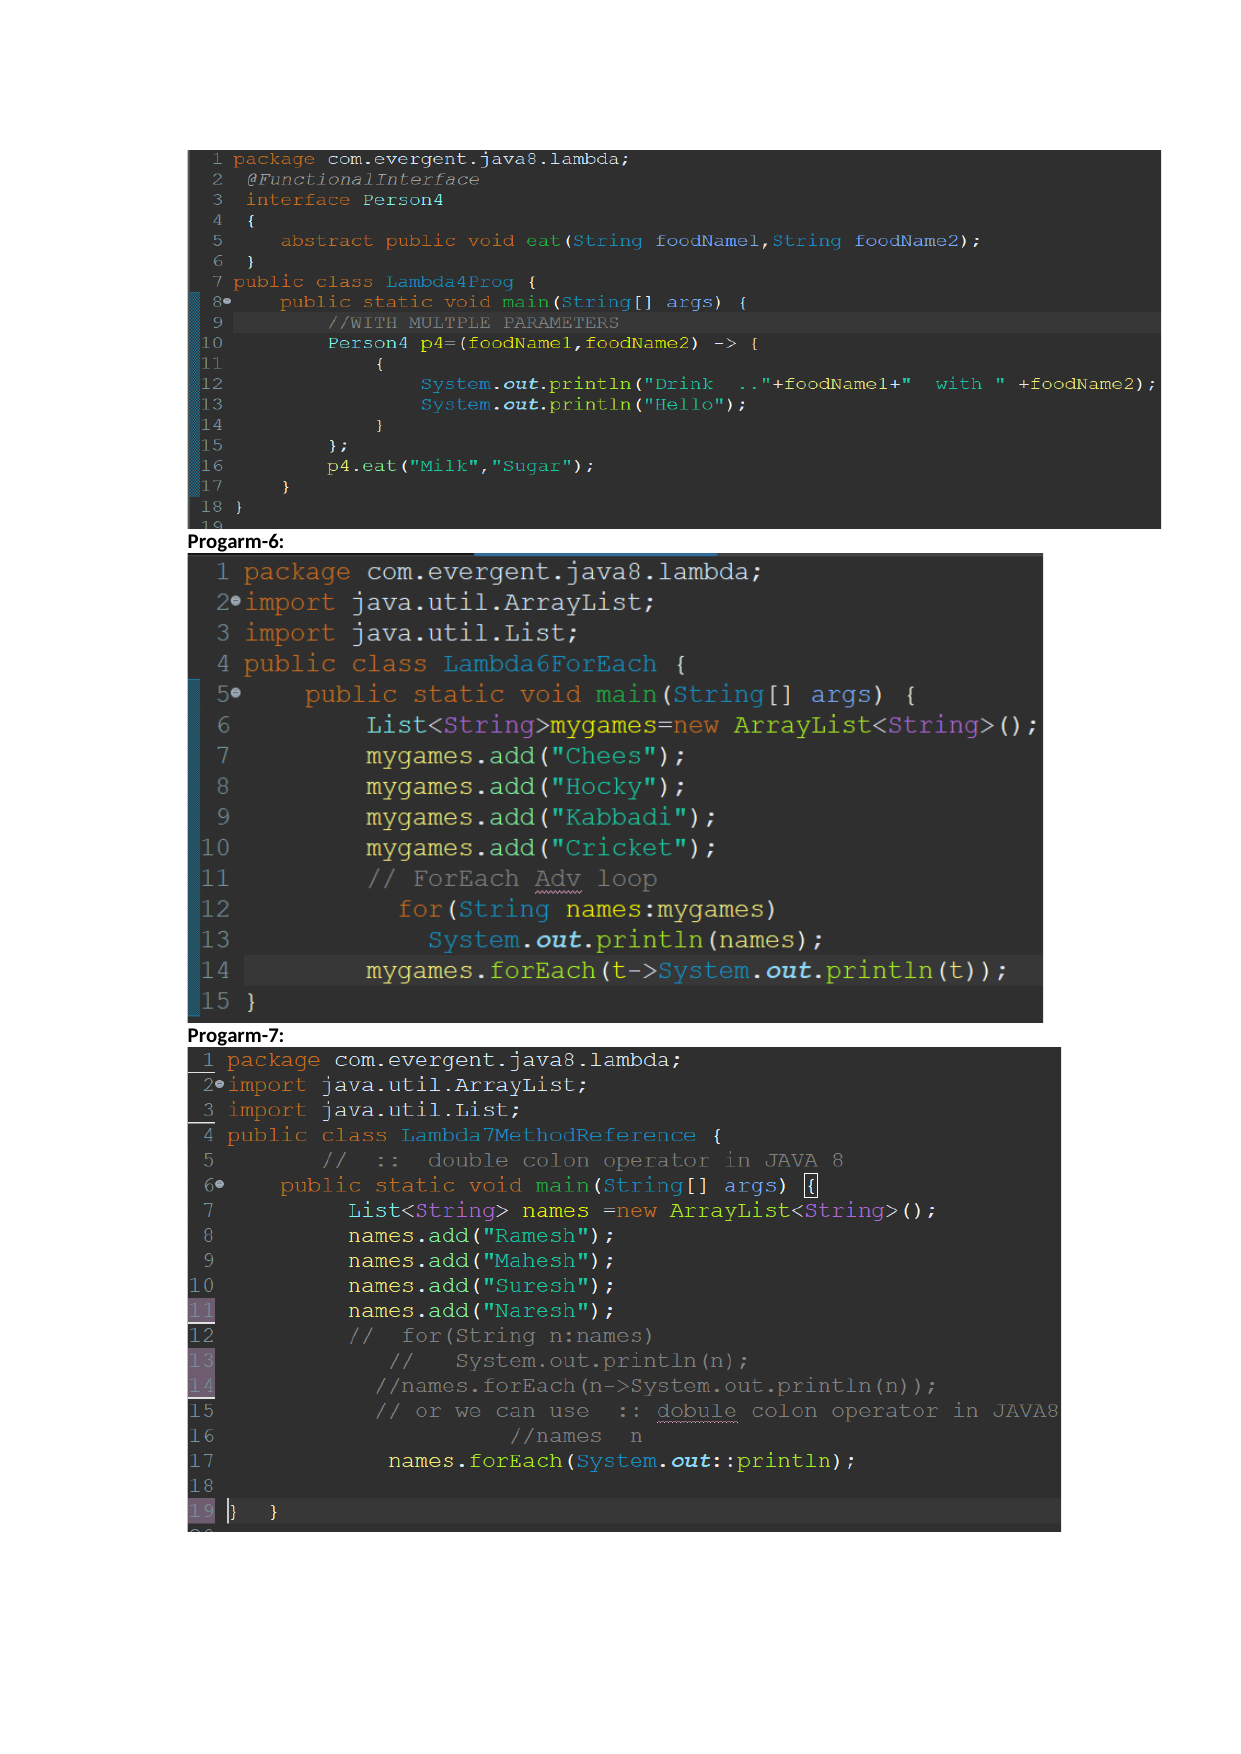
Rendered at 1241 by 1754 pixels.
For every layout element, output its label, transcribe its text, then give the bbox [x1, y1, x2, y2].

picture [187, 553, 1044, 1023]
picture [187, 150, 1162, 529]
list Progarm-6: [187, 529, 1053, 554]
picture [187, 1047, 1062, 1532]
list Progarm-7: [187, 1022, 1053, 1047]
